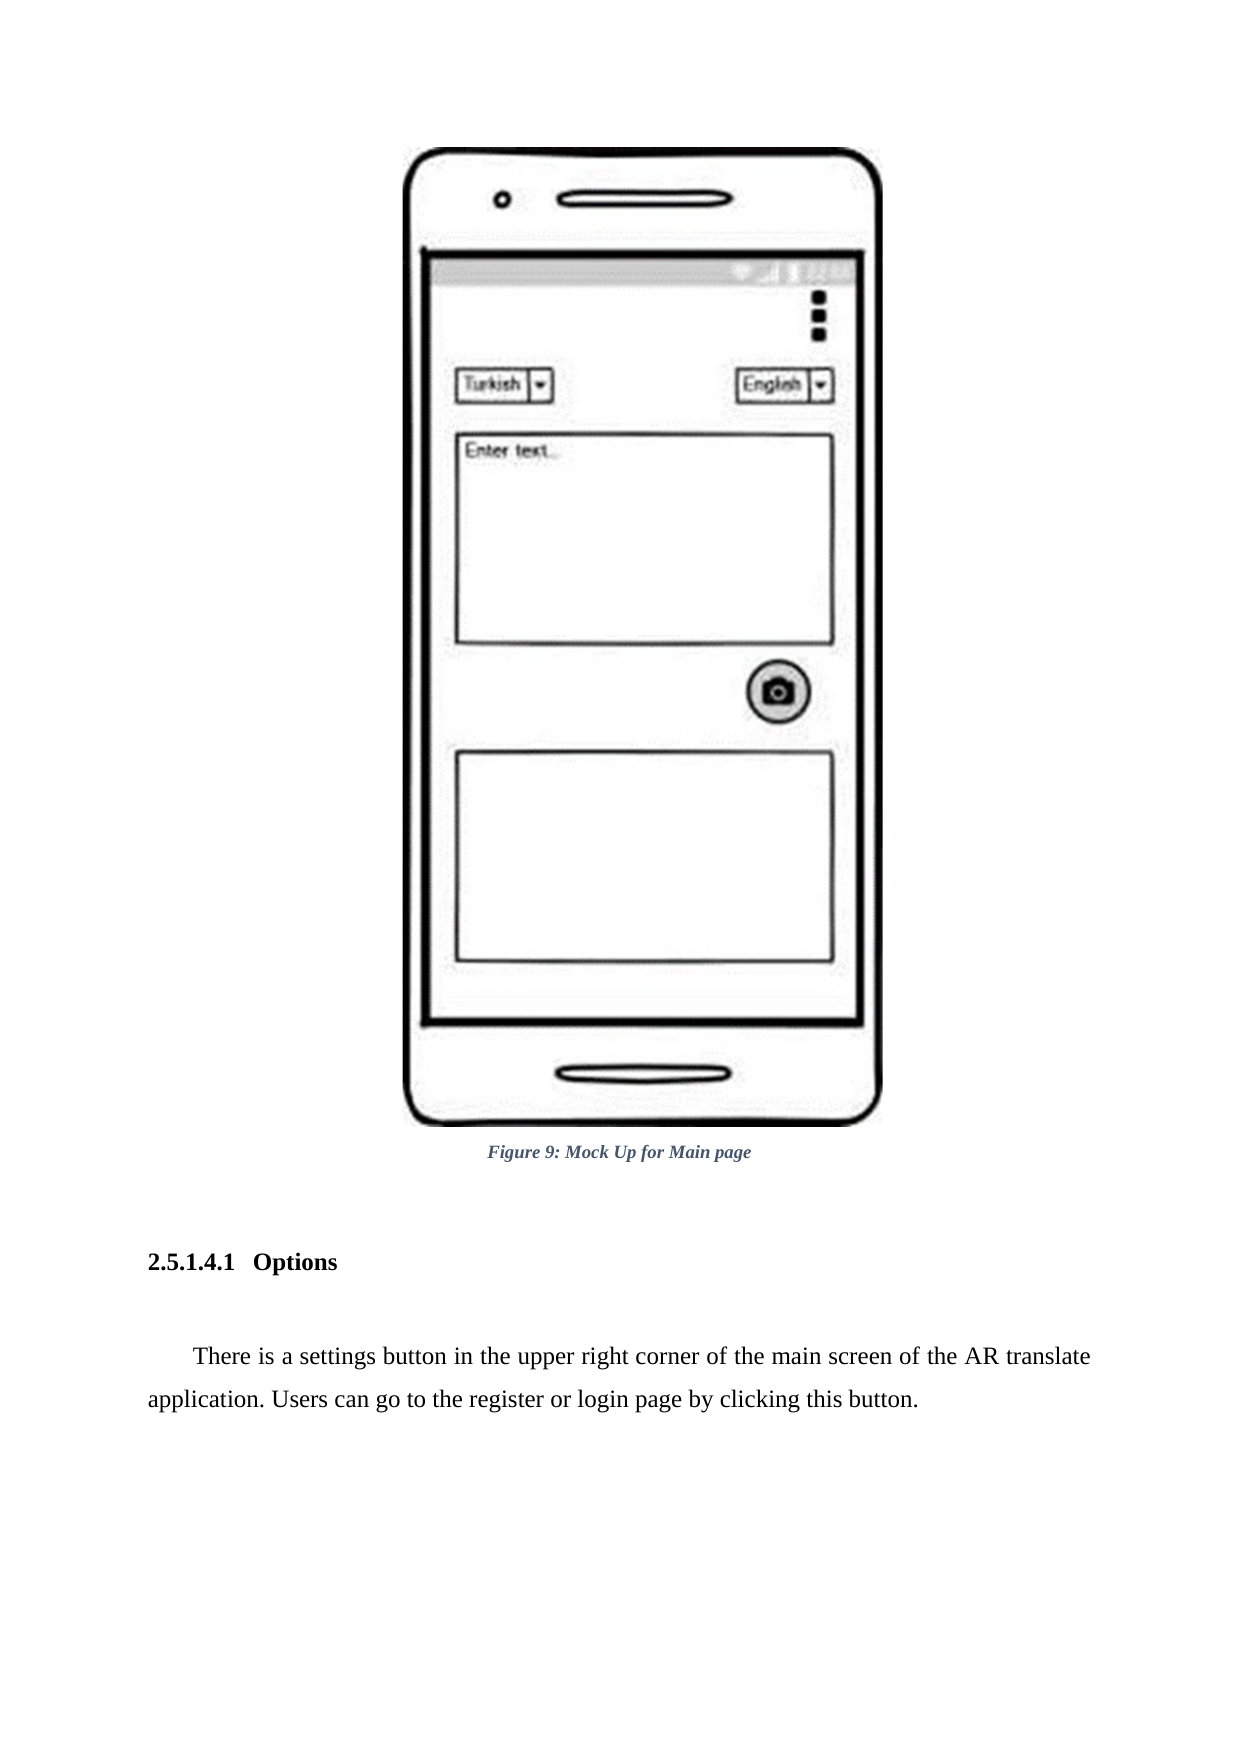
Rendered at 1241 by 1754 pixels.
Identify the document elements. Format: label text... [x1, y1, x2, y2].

subtitle Options [148, 1247, 1093, 1275]
text There is a settings button in the upper right corner of the main screen of the AR translate application. Users can go to the register or login page by clicking this button. [148, 1341, 1093, 1413]
picture [402, 147, 883, 1127]
